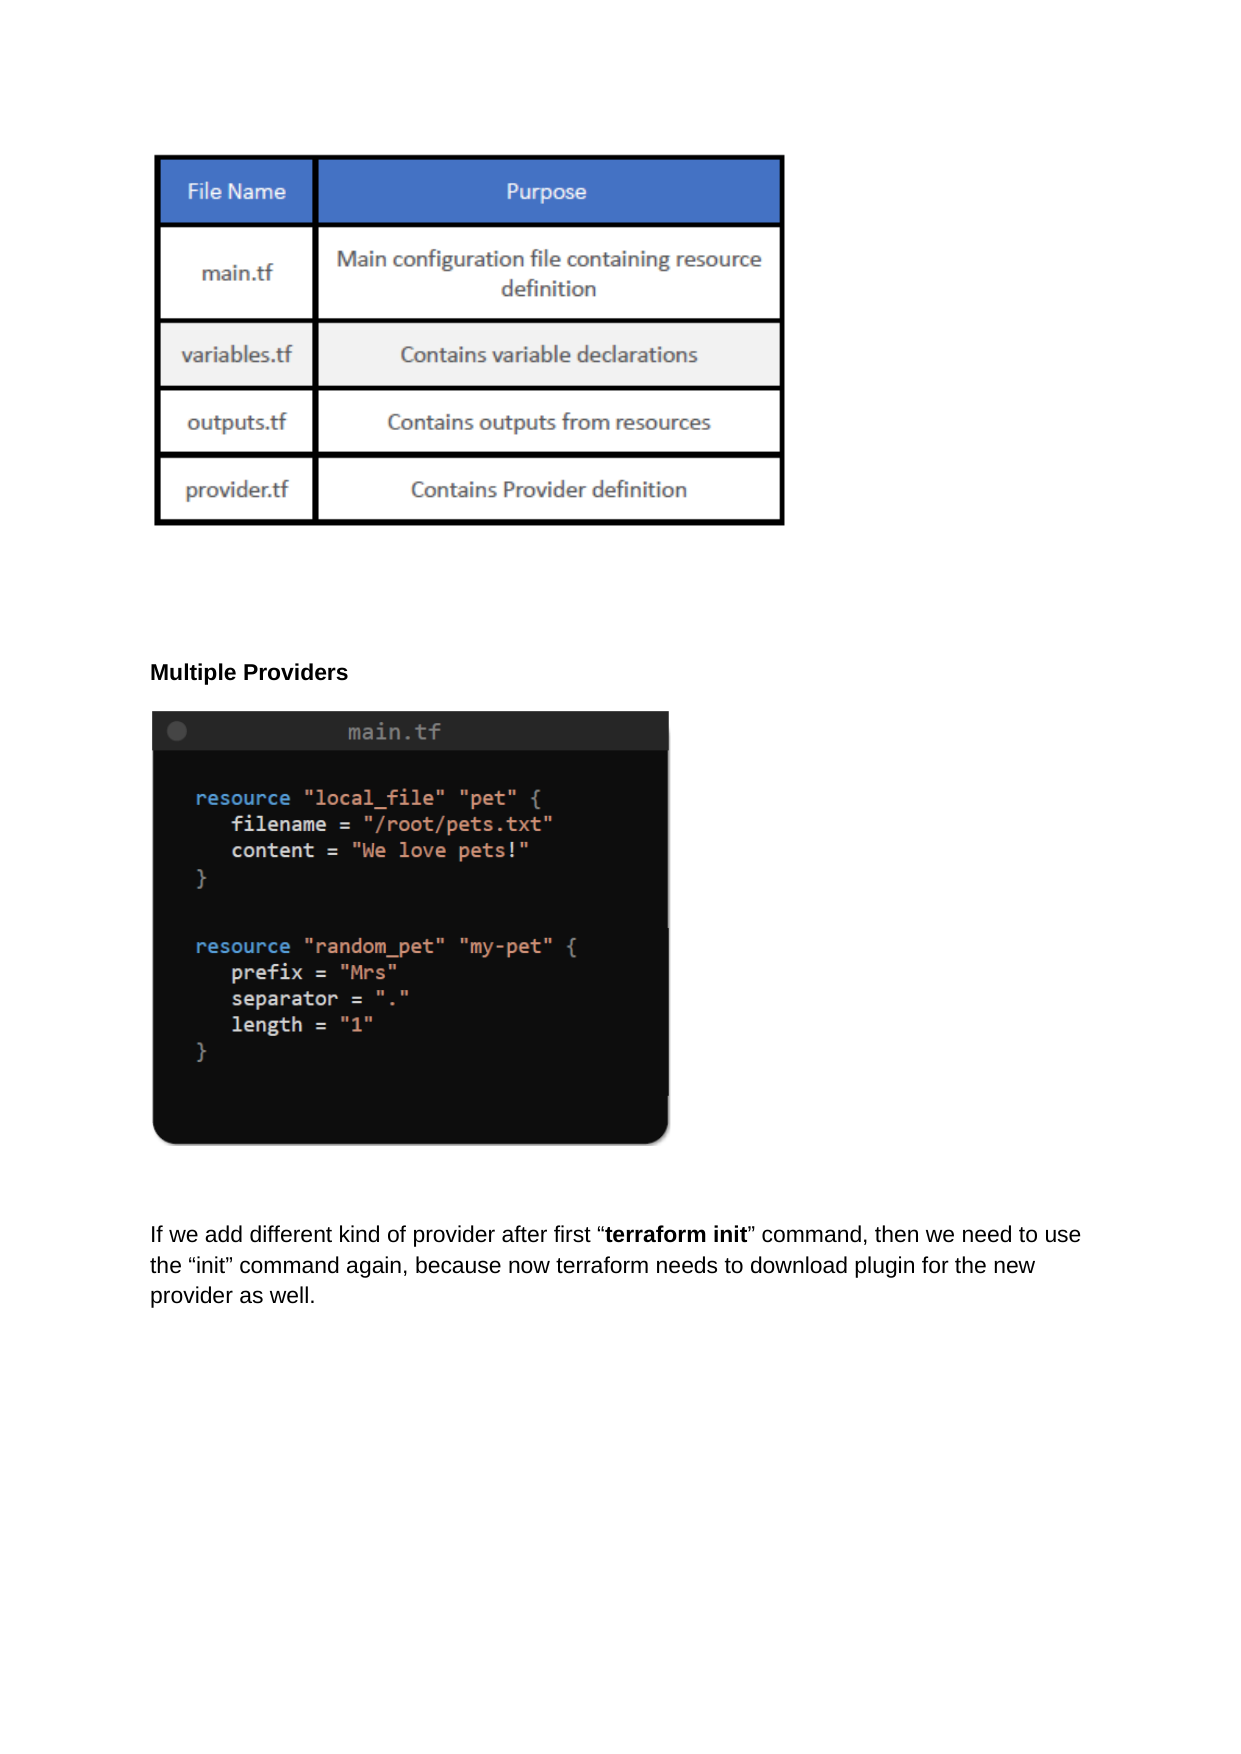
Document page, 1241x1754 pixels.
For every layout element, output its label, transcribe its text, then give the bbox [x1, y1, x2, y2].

text If we add different kind of provider after first “terraform init” command, then we need to use the “init” command again, because now terraform needs to download plugin for the new provider as well. [150, 1221, 1090, 1308]
text Multiple Providers [150, 658, 1090, 685]
picture [150, 709, 671, 1146]
picture [150, 150, 791, 532]
